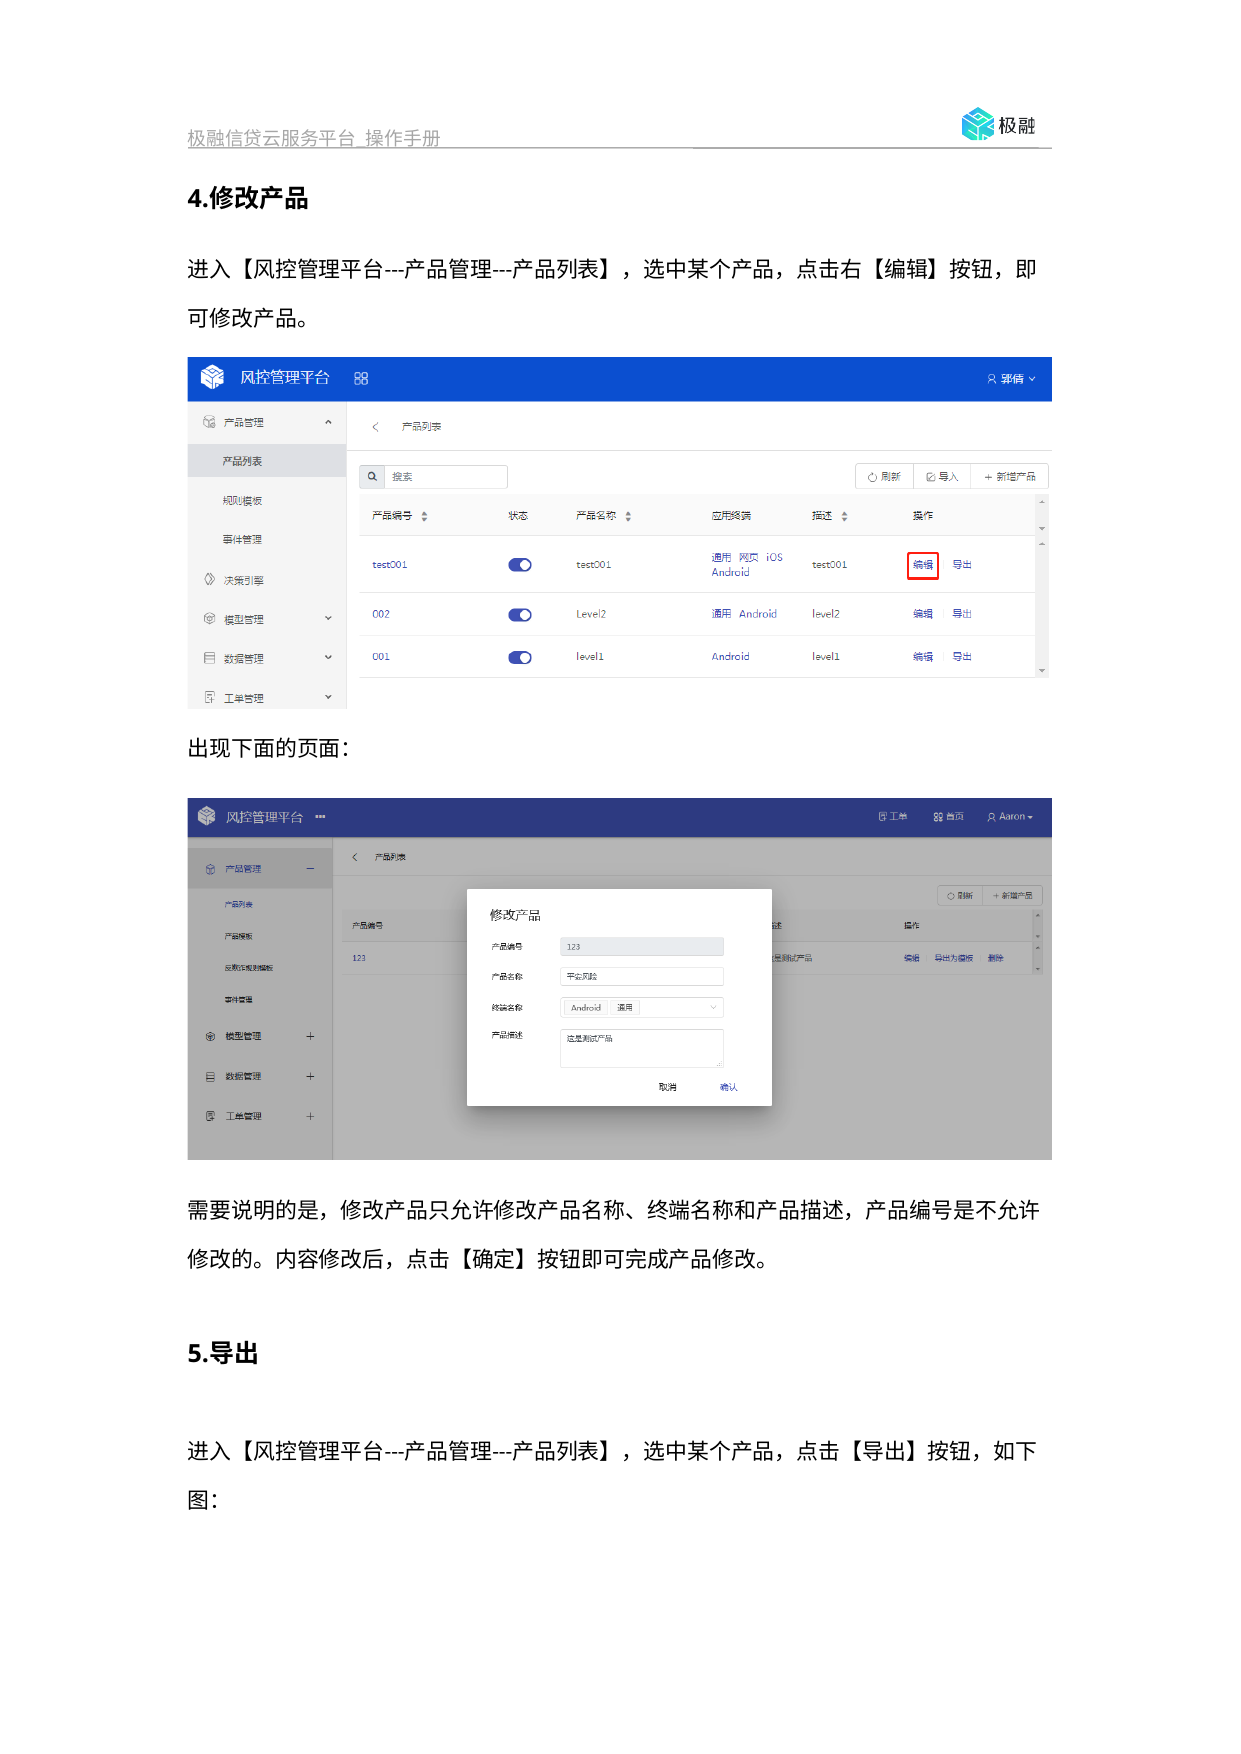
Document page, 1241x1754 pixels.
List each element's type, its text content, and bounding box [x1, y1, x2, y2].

text 出现下面的页面： [187, 730, 1053, 763]
picture [953, 105, 1042, 144]
text 进入【风控管理平台---产品管理---产品列表】，选中某个产品，点击右【编辑】按钮，即可修改产品。 [187, 252, 1053, 333]
subtitle 5.导出 [187, 1319, 1053, 1384]
picture [187, 798, 1052, 1160]
picture [187, 357, 1052, 709]
text 进入【风控管理平台---产品管理---产品列表】，选中某个产品，点击【导出】按钮，如下图： [187, 1434, 1053, 1515]
text 需要说明的是，修改产品只允许修改产品名称、终端名称和产品描述，产品编号是不允许修改的。内容修改后，点击【确定】按钮即可完成产品修改。 [187, 1192, 1053, 1274]
text 4.修改产品 [187, 164, 1031, 229]
